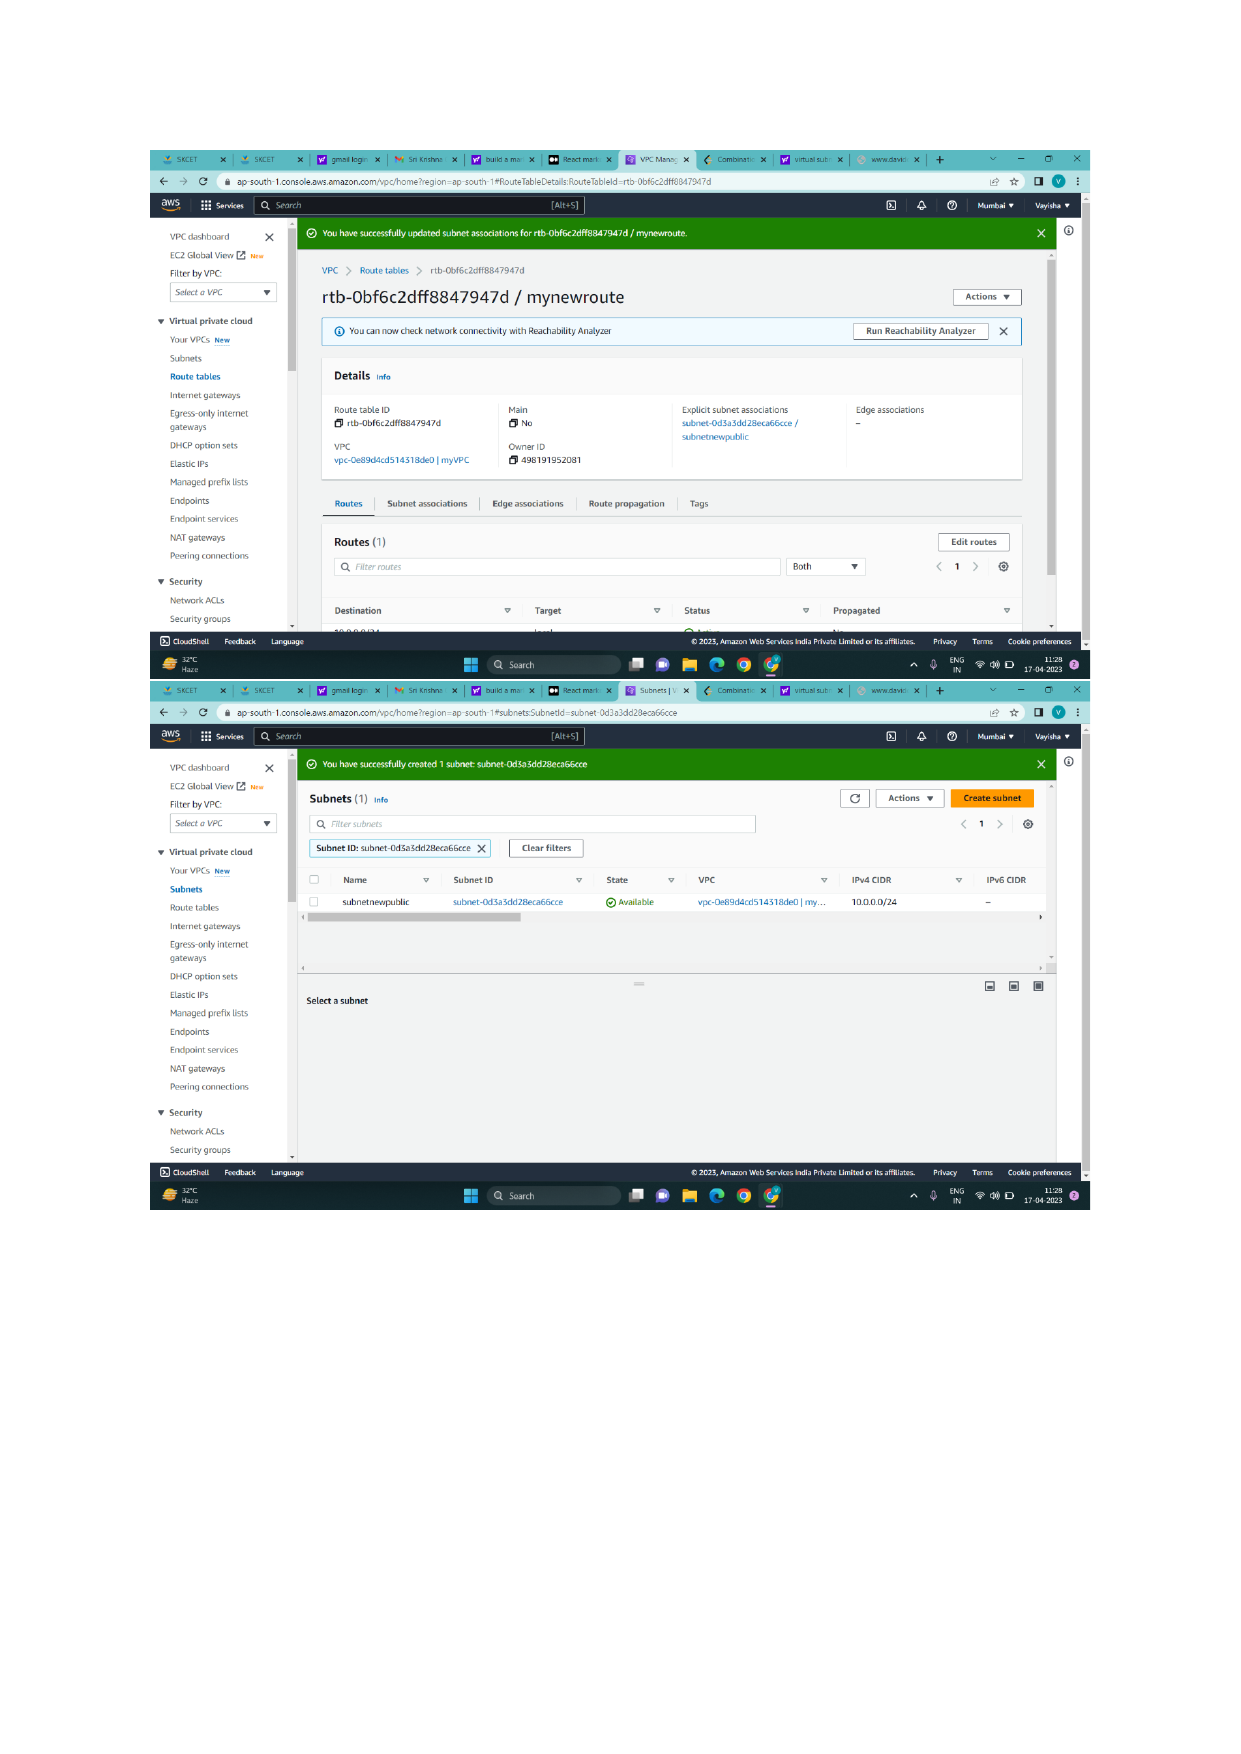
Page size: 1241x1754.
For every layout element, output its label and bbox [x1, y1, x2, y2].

picture [150, 681, 1091, 1210]
picture [150, 150, 1091, 679]
